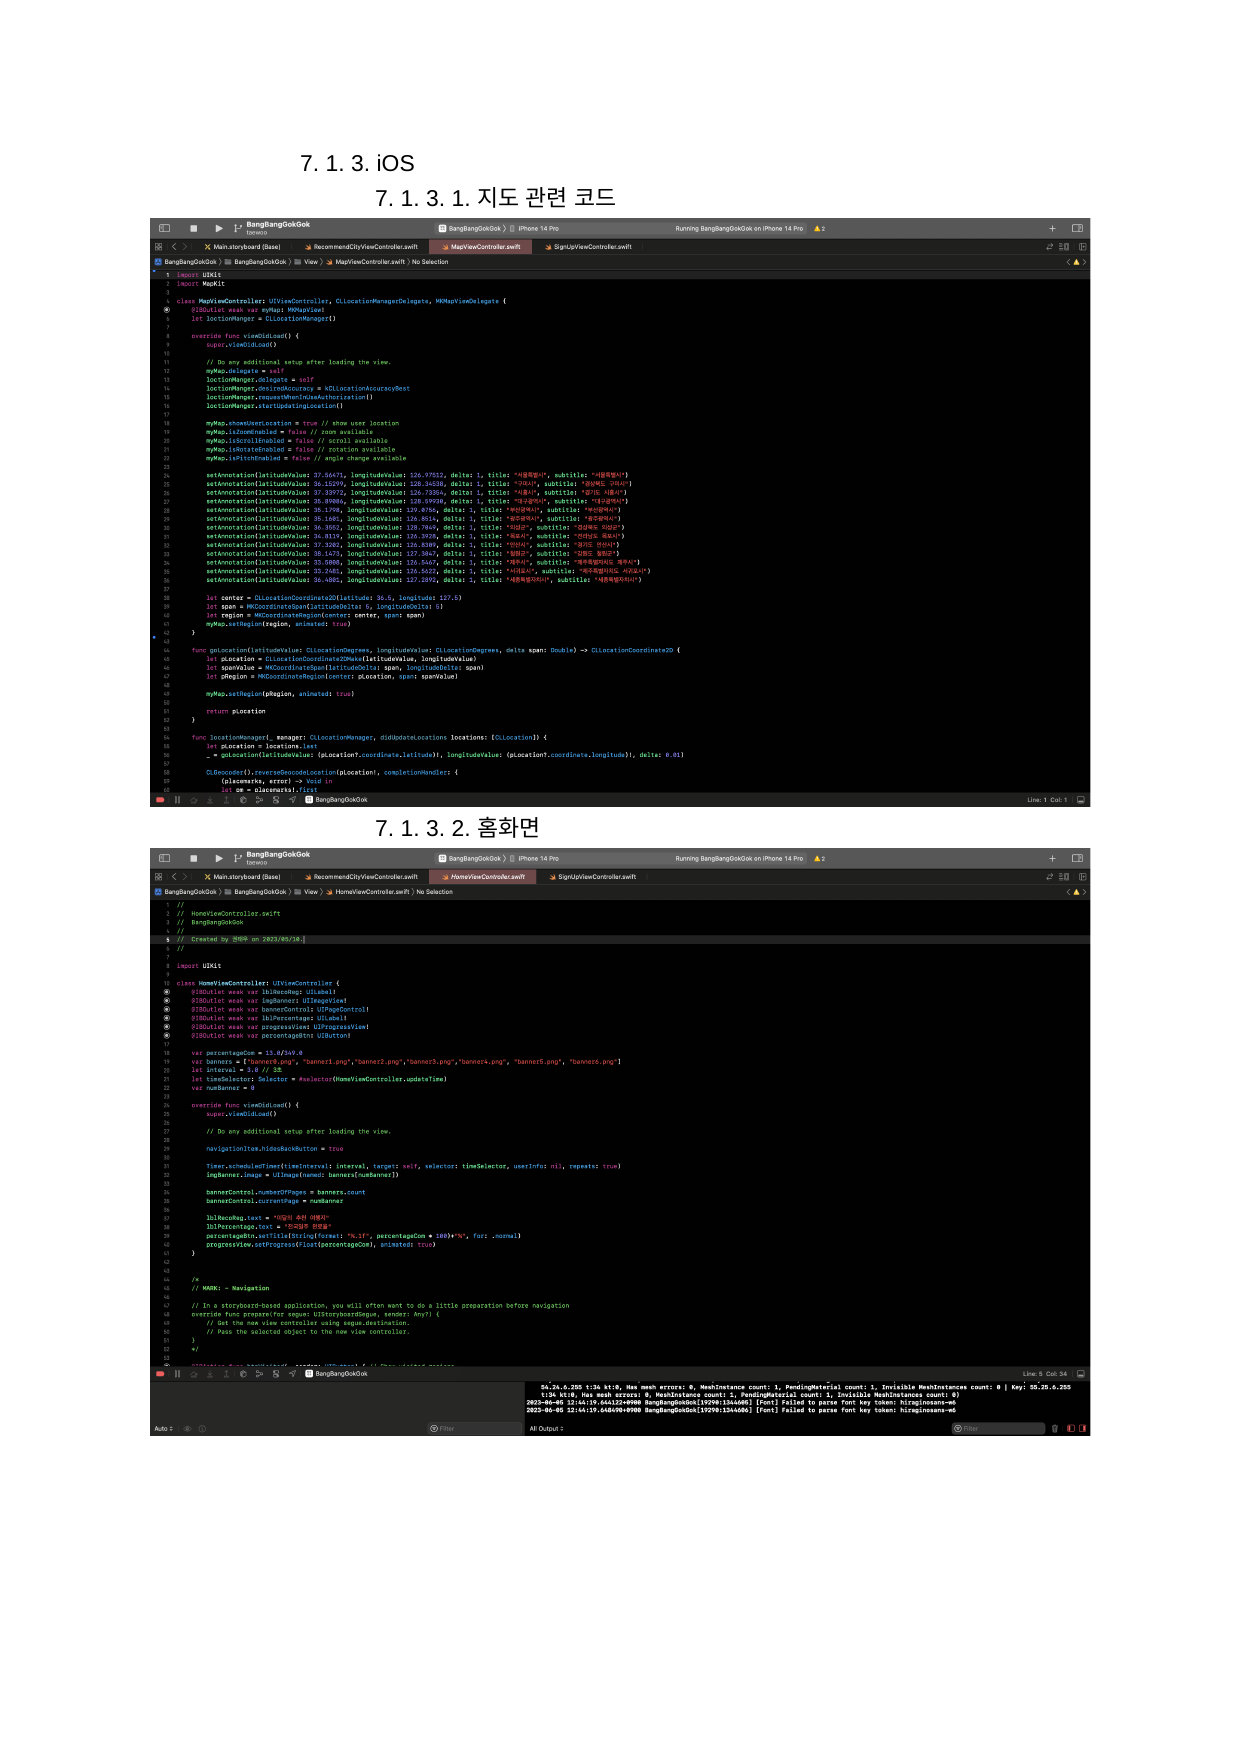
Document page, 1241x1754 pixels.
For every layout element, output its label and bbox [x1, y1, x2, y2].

picture [150, 848, 1091, 1436]
picture [150, 218, 1091, 807]
